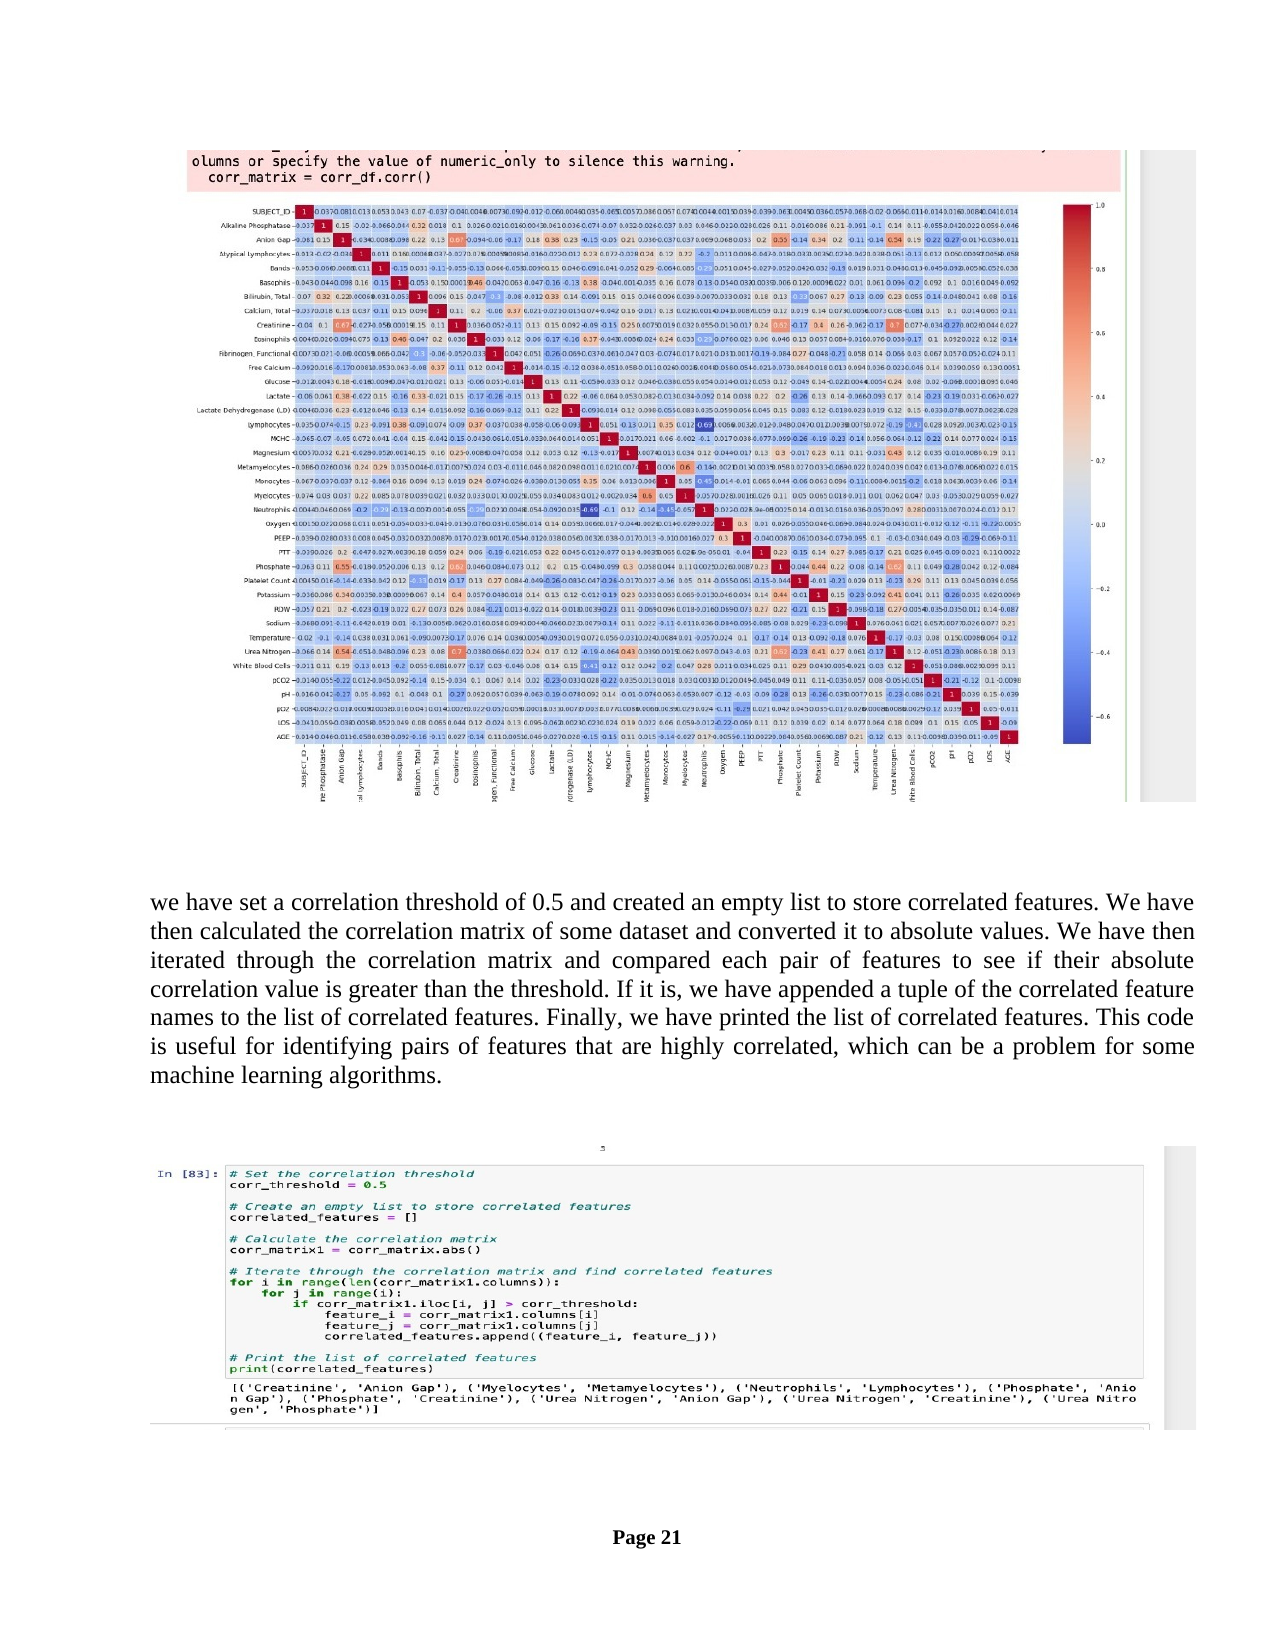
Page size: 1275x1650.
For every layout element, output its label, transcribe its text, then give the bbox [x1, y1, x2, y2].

picture [150, 1146, 1197, 1430]
text we have set a correlation threshold of 0.5 and created an empty list to store correlated features. We have then calculated the correlation matrix of some dataset and converted it to absolute values. We have then iterated through the correlation matrix and compared each pair of features to see if their absolute correlation value is greater than the threshold. If it is, we have appended a tuple of the correlated feature names to the list of correlated features. Finally, we have printed the list of correlated features. This code is useful for identifying pairs of features that are highly correlated, which can be a problem for some machine learning algorithms. [150, 887, 1196, 1089]
picture [150, 150, 1197, 802]
